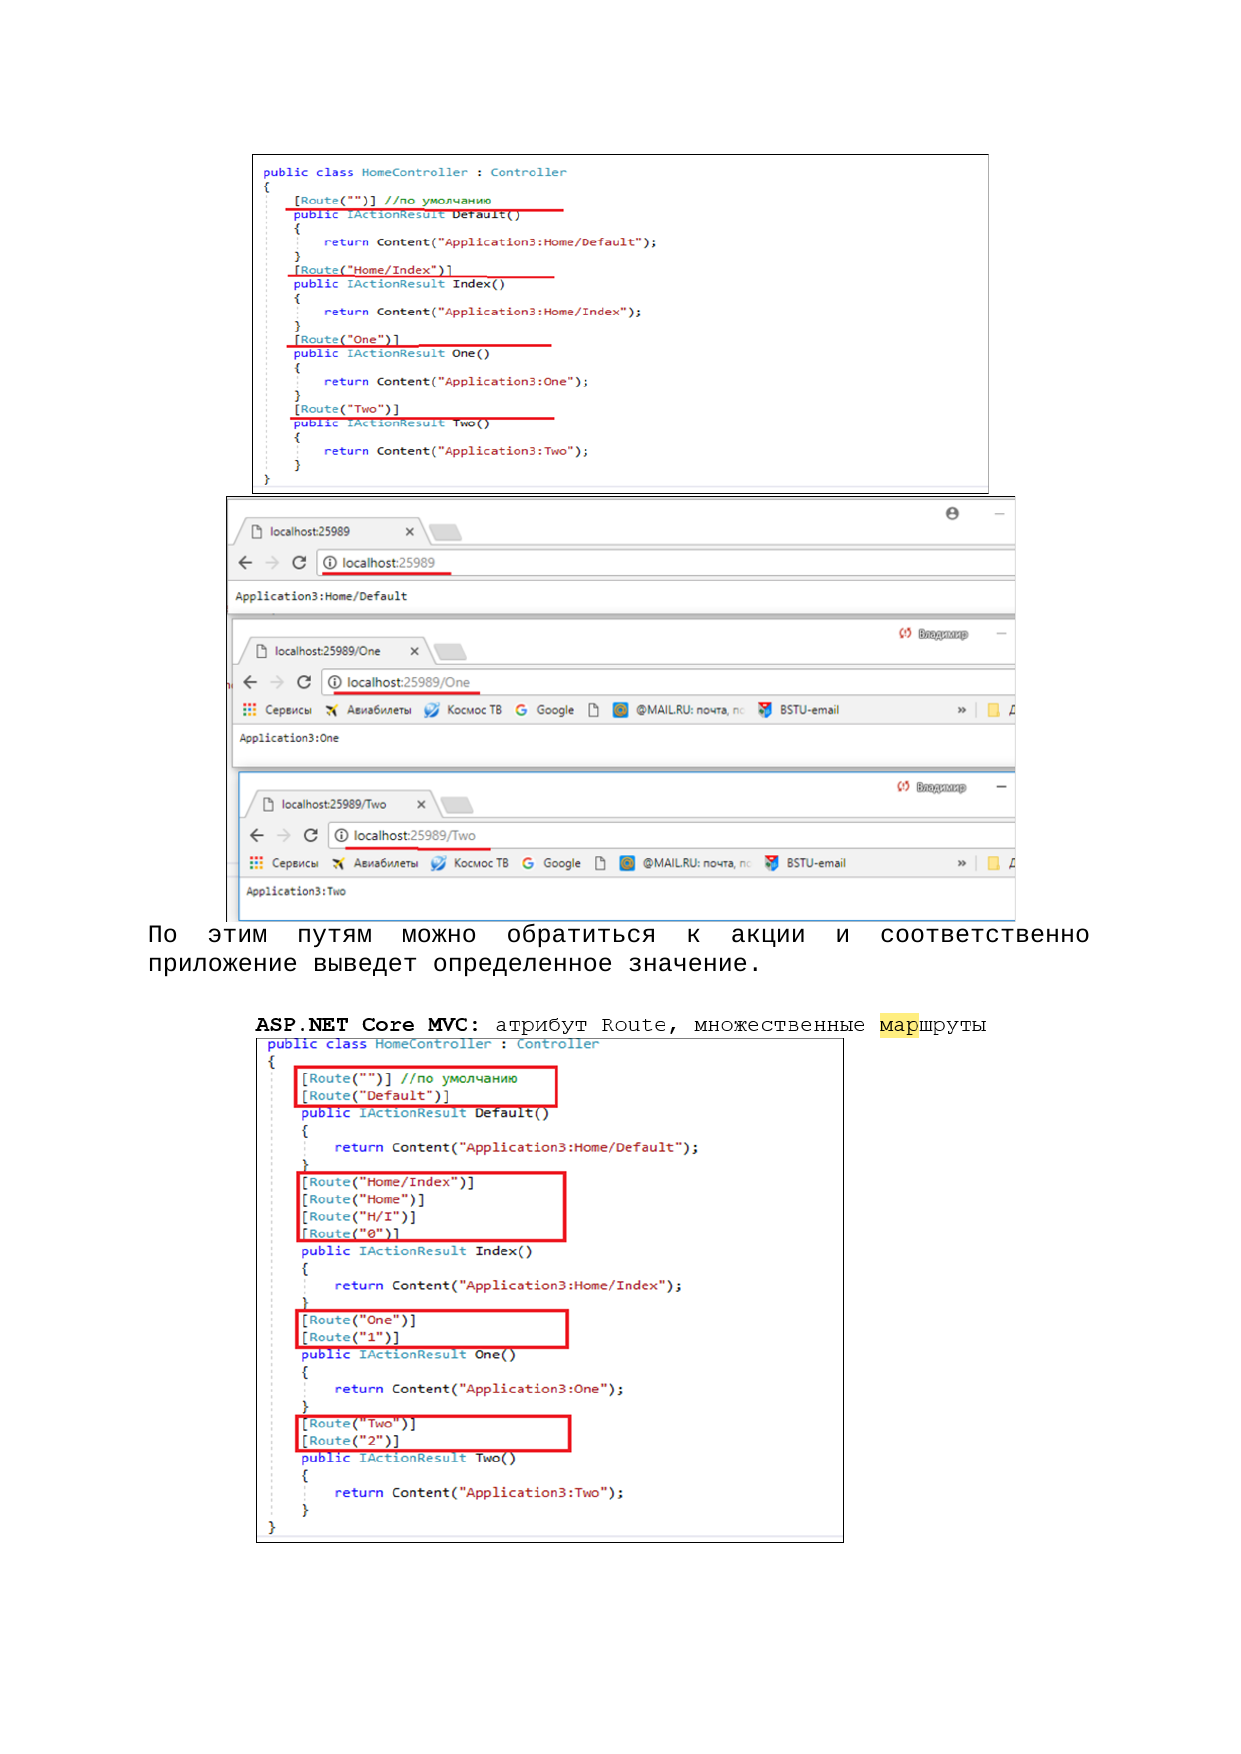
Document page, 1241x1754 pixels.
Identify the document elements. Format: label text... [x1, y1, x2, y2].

picture [222, 150, 1016, 922]
text По этим путям можно обратиться к акции и соответственно приложение выведет определенное значение. [148, 922, 1090, 978]
picture [249, 1003, 989, 1550]
